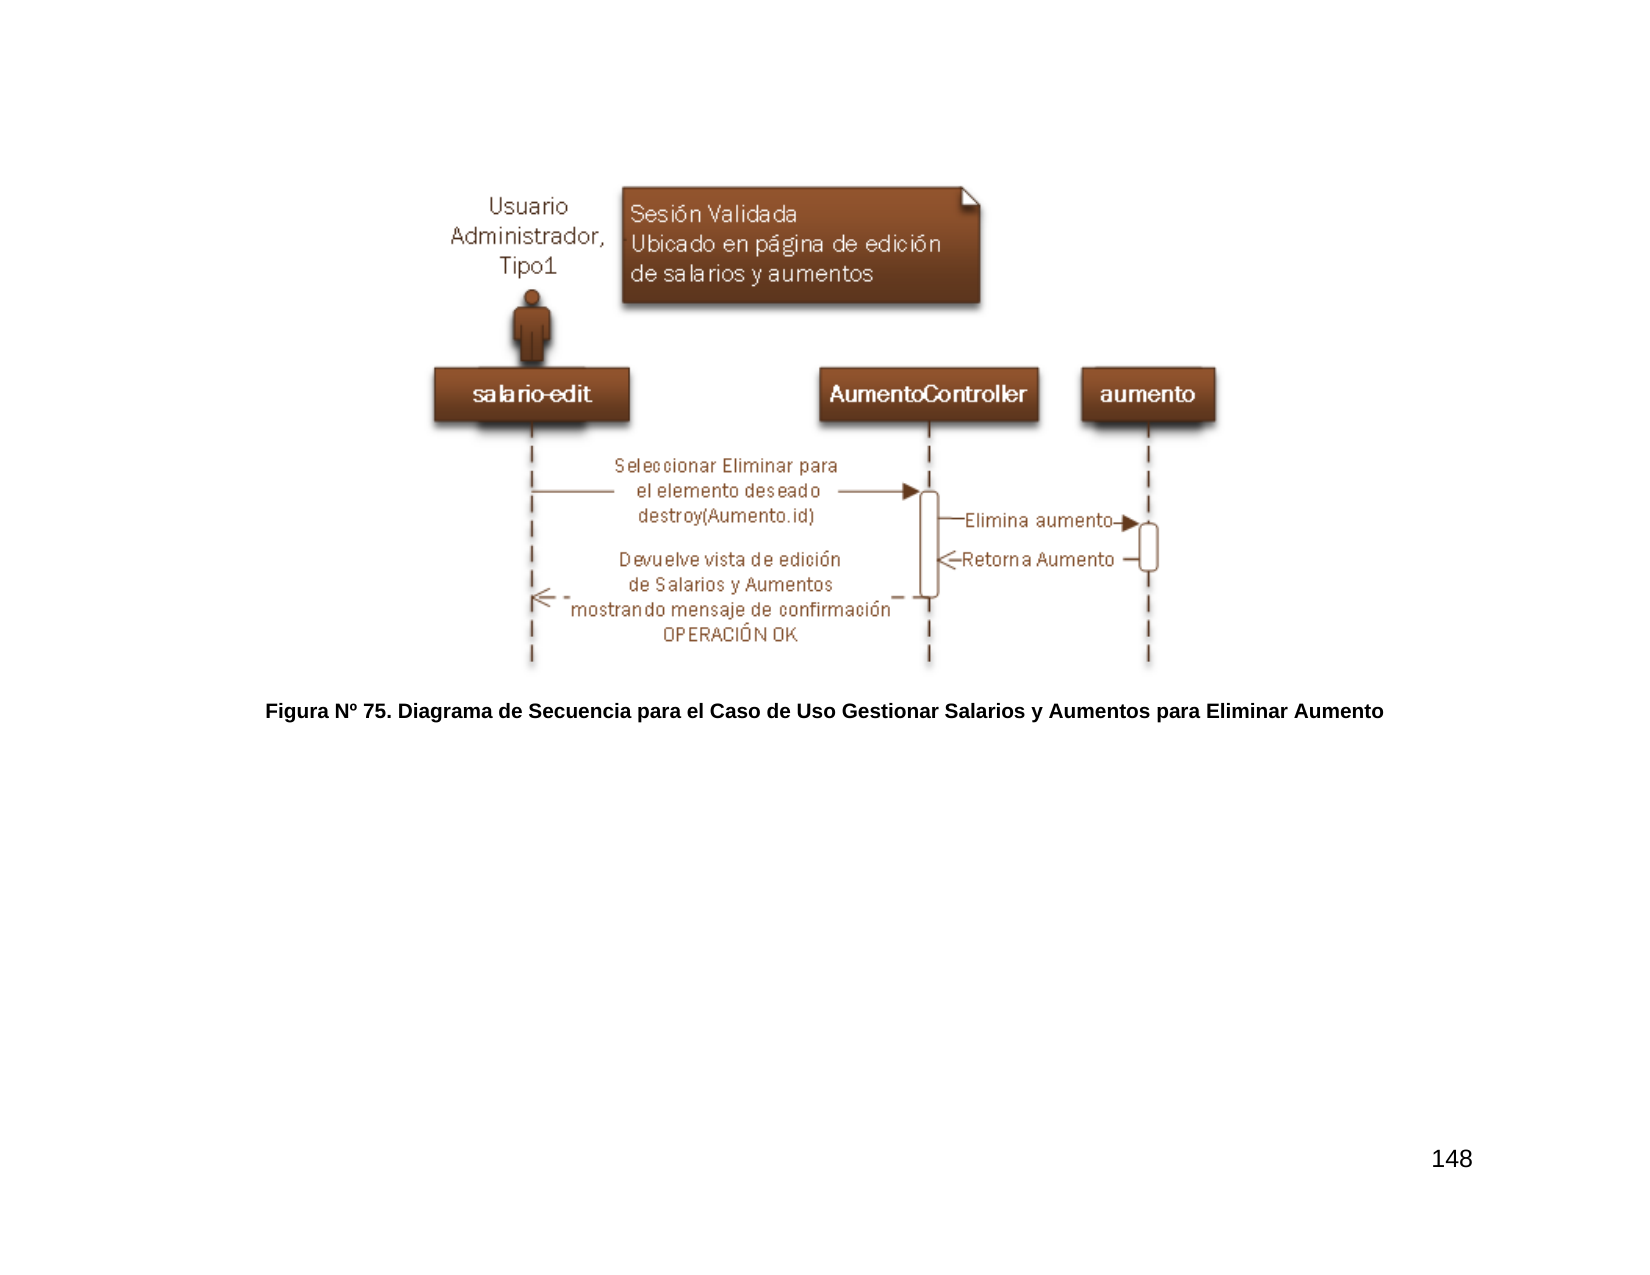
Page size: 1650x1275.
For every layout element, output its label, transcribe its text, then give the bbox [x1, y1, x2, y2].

picture [422, 177, 1228, 687]
text Figura Nº 75. Diagrama de Secuencia para el Caso de Uso Gestionar Salarios y Aumentos para Eliminar Aumento [177, 698, 1473, 722]
